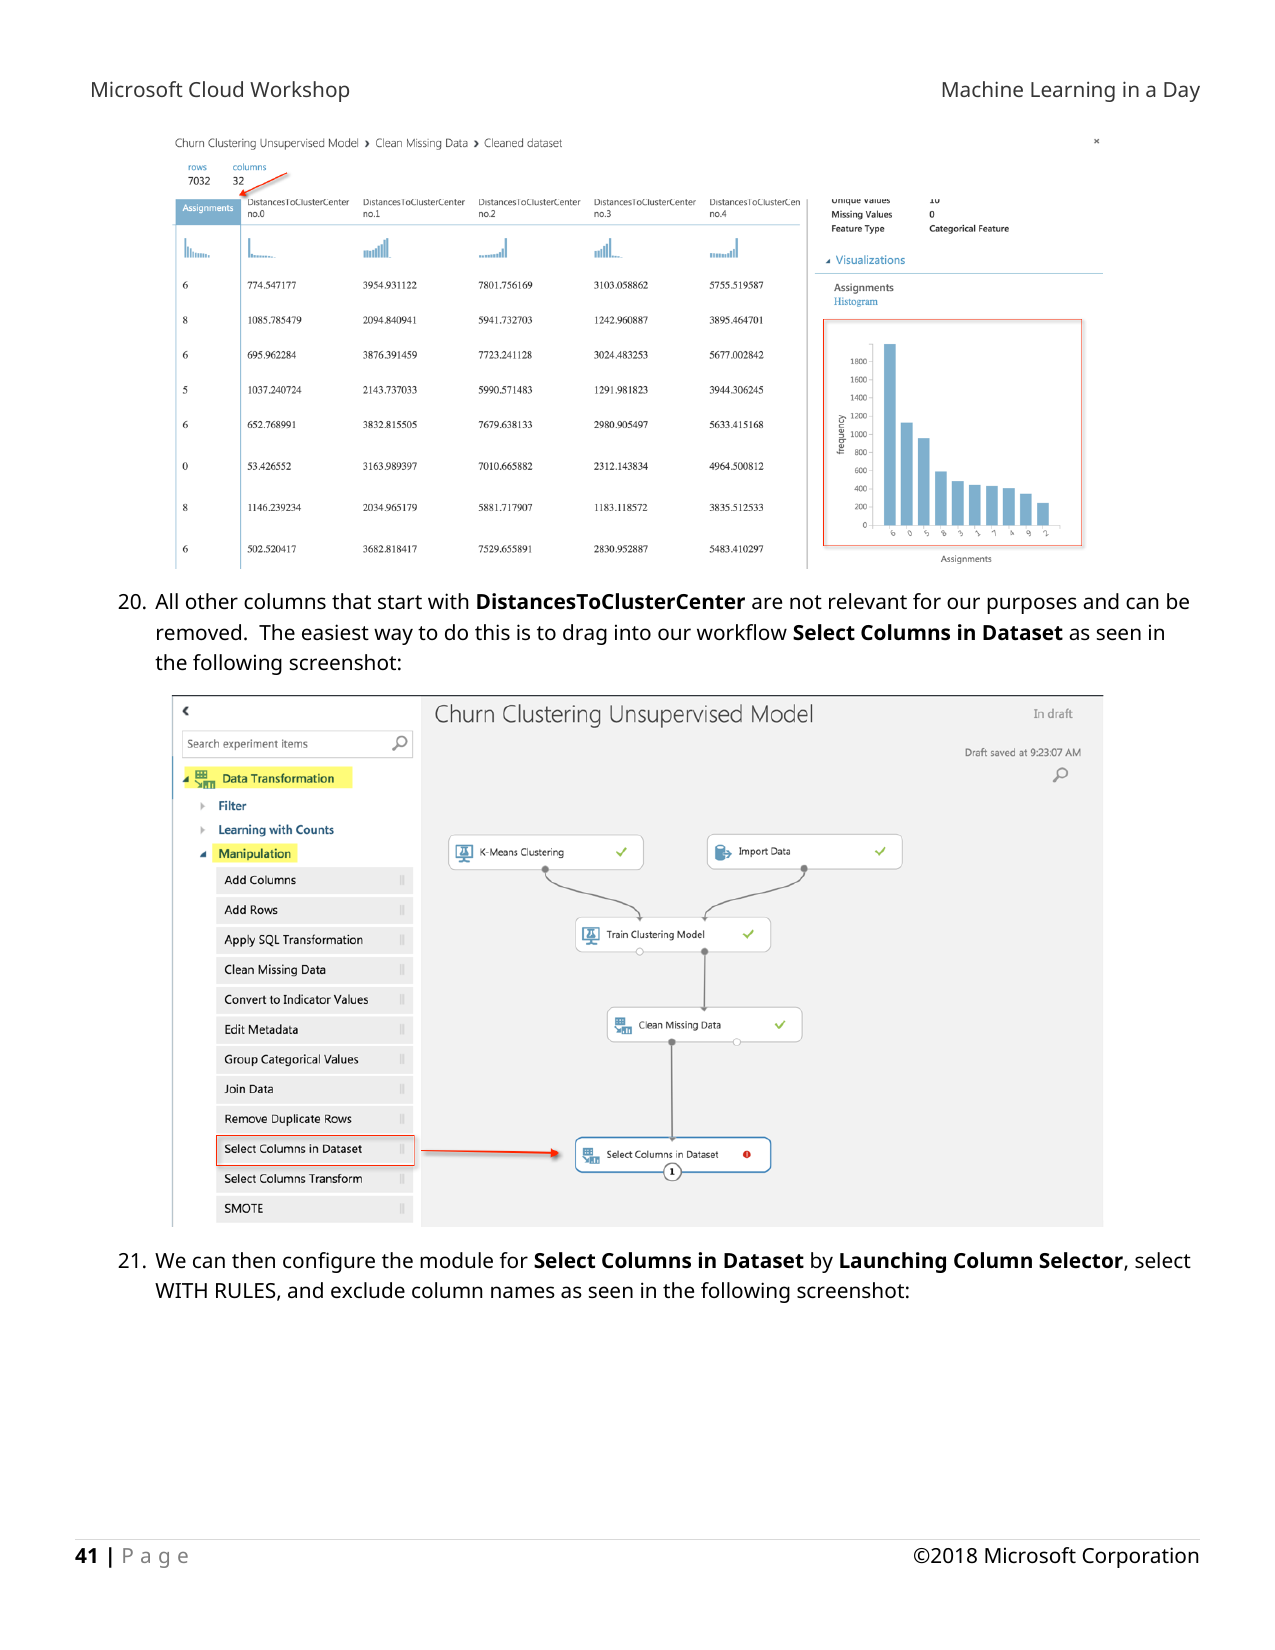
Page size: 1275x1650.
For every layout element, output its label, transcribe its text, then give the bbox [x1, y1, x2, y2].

list All other columns that start with DistancesToClusterCenter are not relevant for our purposes and can be removed. The easiest way to do this is to drag into our workflow Select Columns in Dataset as seen in the following screenshot: [118, 587, 1200, 677]
list We can then configure the module for Select Columns in Dataset by Launching Column Selector, select WITH RULES, and exclude column names as seen in the following screenshot: [118, 1246, 1200, 1305]
picture [172, 131, 1103, 569]
picture [171, 695, 1104, 1227]
